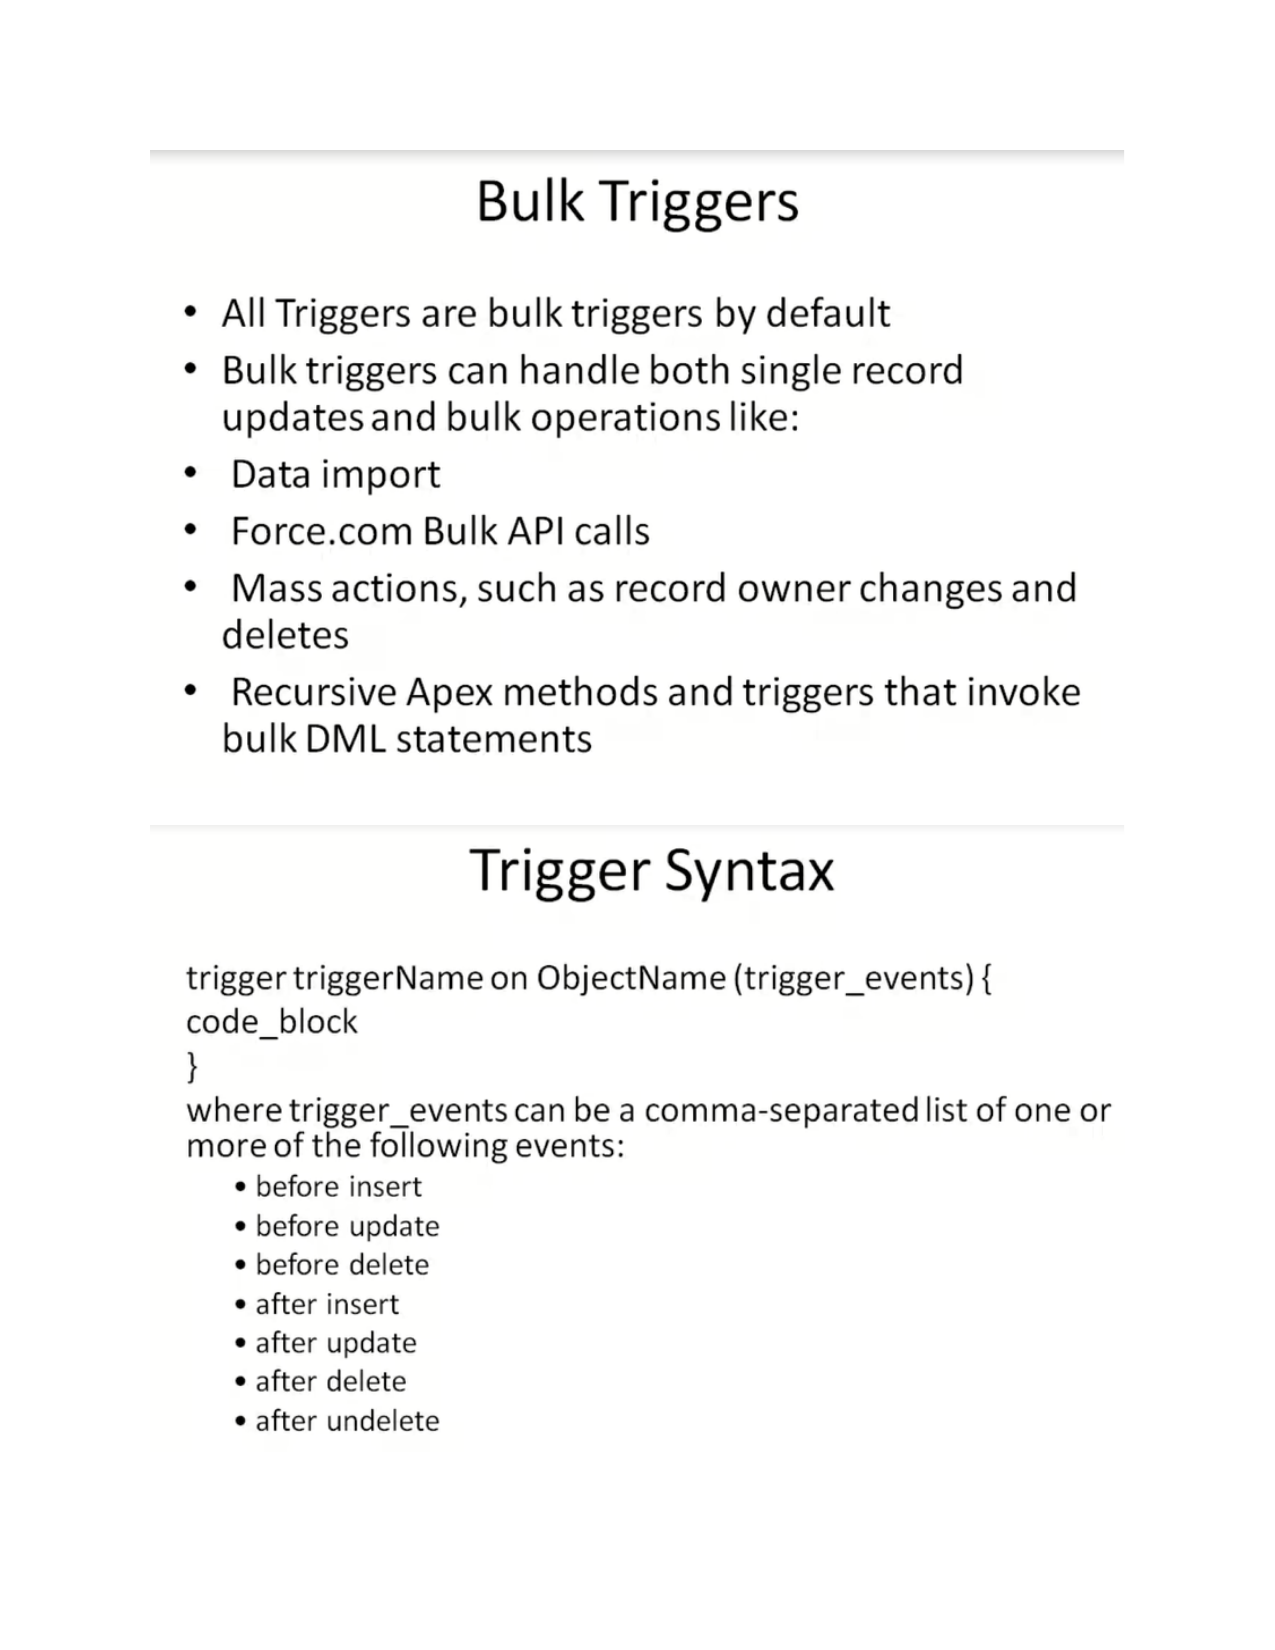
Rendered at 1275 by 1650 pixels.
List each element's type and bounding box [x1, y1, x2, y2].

picture [150, 150, 1125, 788]
picture [150, 825, 1125, 1452]
